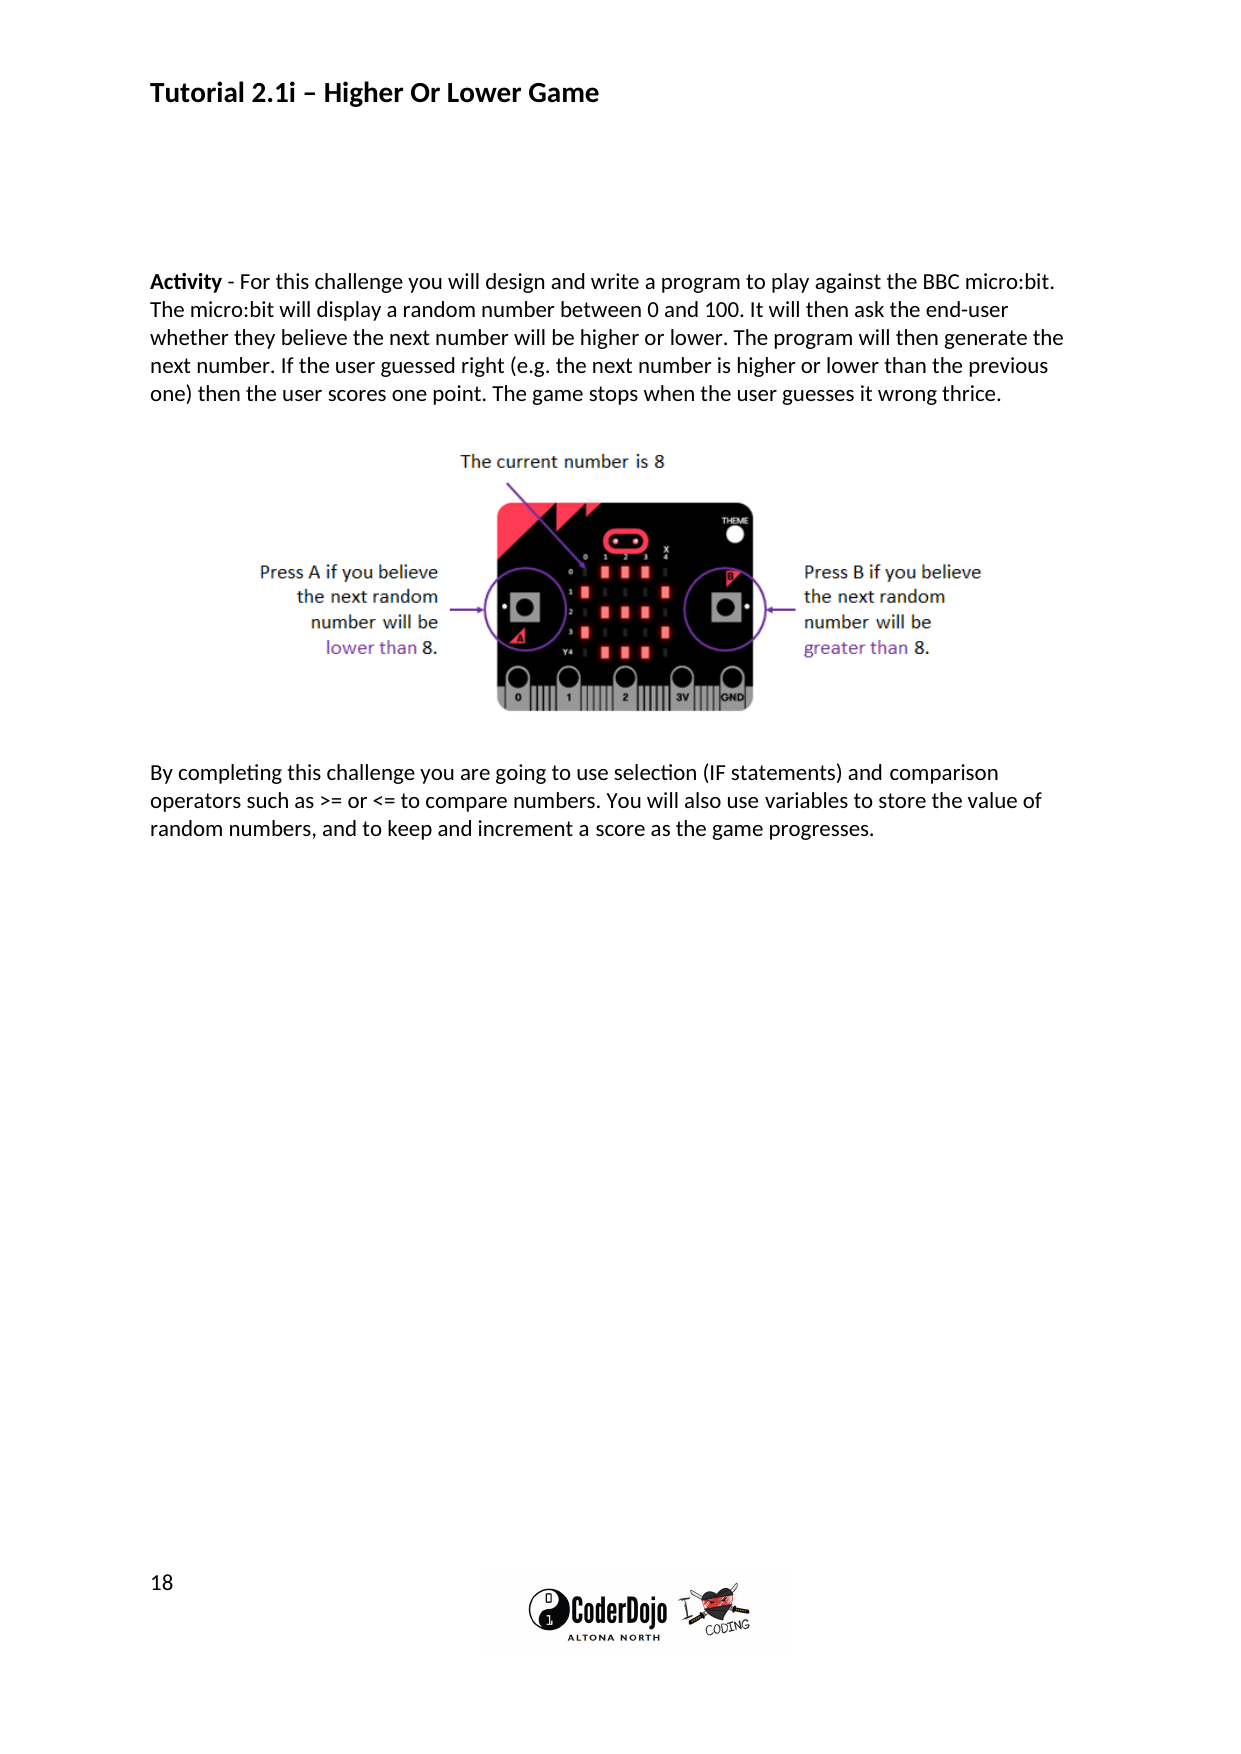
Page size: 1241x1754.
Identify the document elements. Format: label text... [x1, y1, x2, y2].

text By completing this challenge you are going to use selection (IF statements) and comparison operators such as >= or <= to compare numbers. You will also use variables to store the value of random numbers, and to keep and increment a score as the game progresses. [150, 758, 1090, 842]
text Activity - For this challenge you will design and write a program to play against the BBC micro:bit. The micro:bit will display a random number between 0 and 100. It will then ask the end-user whether they believe the next number will be higher or lower. The program will then generate the next number. If the user guessed right (e.g. the next number is higher or lower than the previous one) then the user scores one point. The game stops when the user guesses it wrong thrice. [150, 267, 1090, 407]
picture [486, 1568, 792, 1653]
picture [255, 447, 985, 718]
